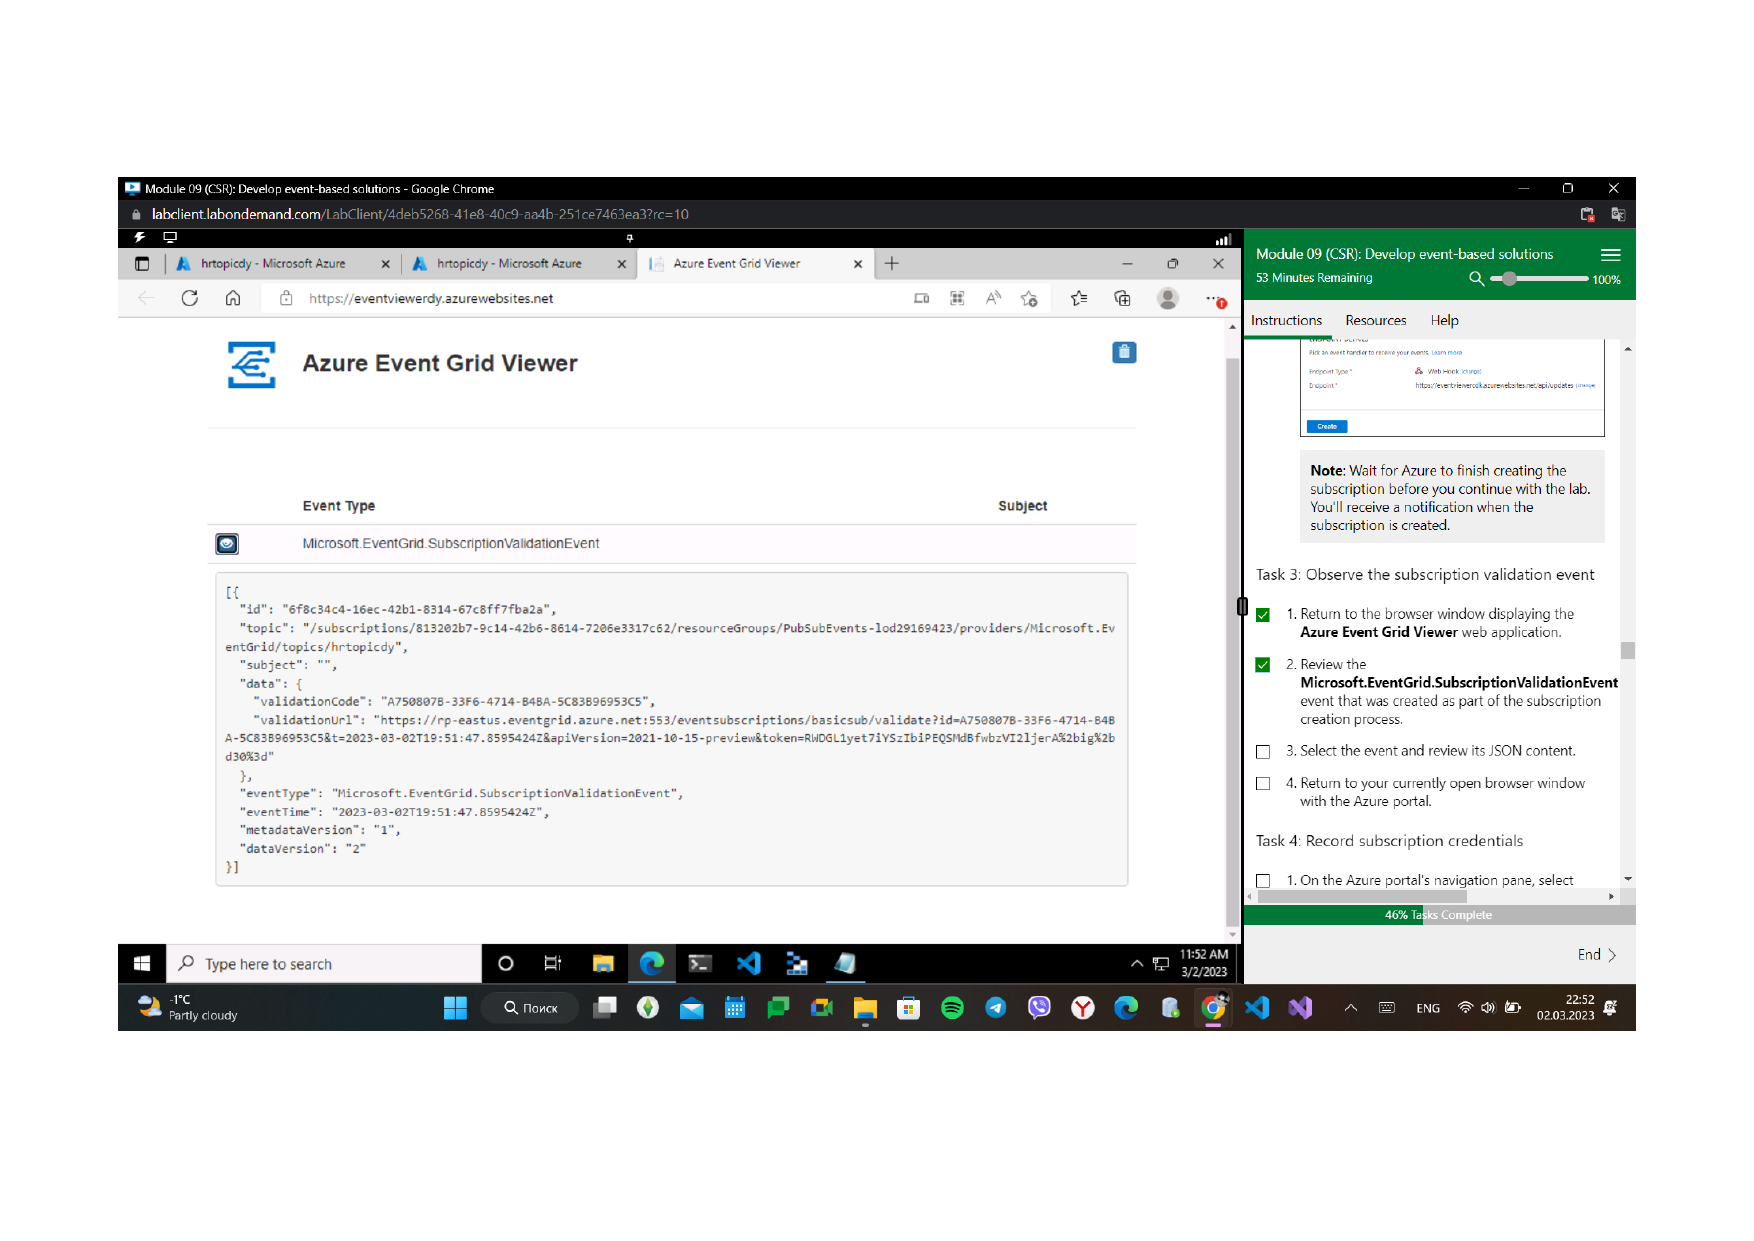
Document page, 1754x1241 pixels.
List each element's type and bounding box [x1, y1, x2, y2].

picture [118, 177, 1636, 1031]
